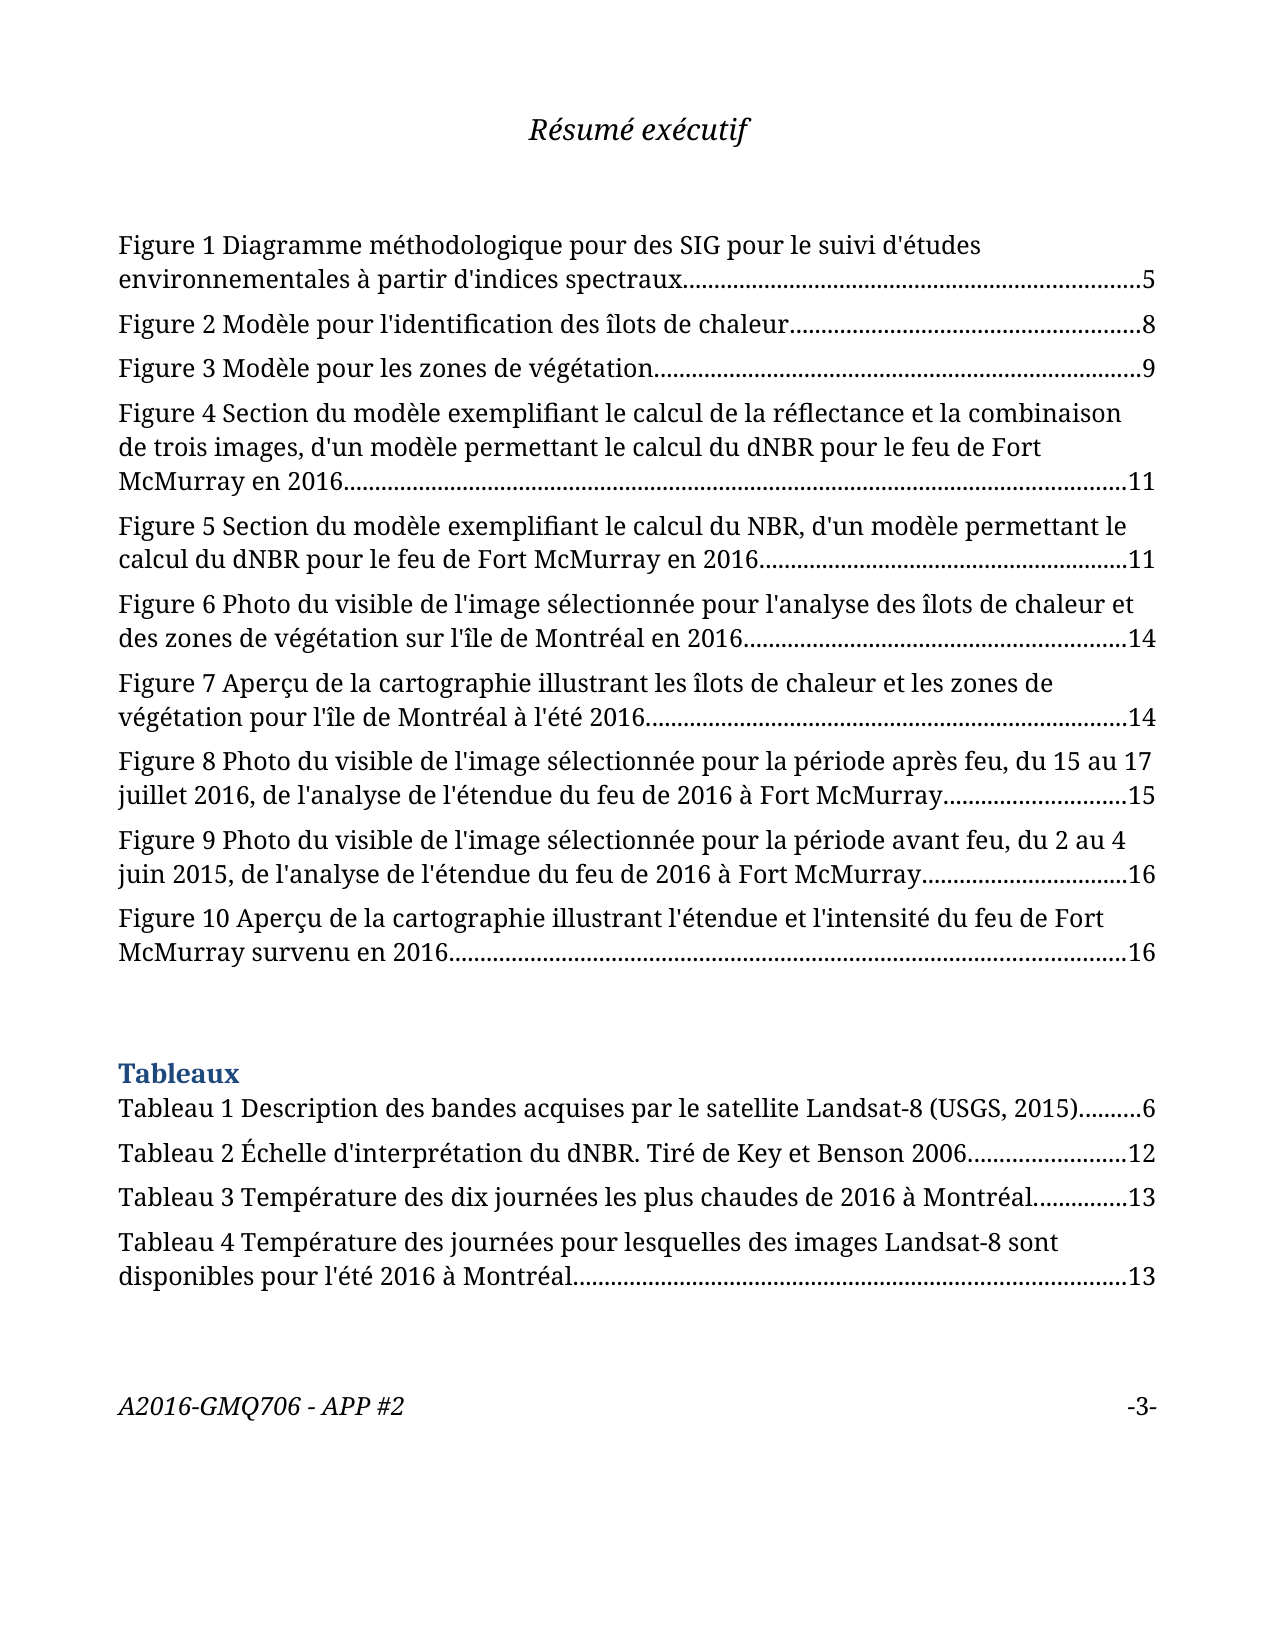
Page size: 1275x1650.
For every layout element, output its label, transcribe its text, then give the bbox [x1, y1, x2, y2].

text Tableau 3 Température des dix journées les plus chaudes de 2016 à Montréal. 13 [118, 1180, 1157, 1214]
text Figure 1 Diagramme méthodologique pour des SIG pour le suivi d'études environnementales à partir d'indices spectraux. 5 [118, 228, 1157, 296]
text Figure 3 Modèle pour les zones de végétation. 9 [118, 351, 1157, 385]
text Figure 6 Photo du visible de l'image sélectionnée pour l'analyse des îlots de chaleur et des zones de végétation sur l'île de Montréal en 2016. 14 [118, 587, 1157, 655]
text Tableau 1 Description des bandes acquises par le satellite Landsat-8 (USGS, 2015). 6 [118, 1091, 1157, 1125]
text Figure 7 Aperçu de la cartographie illustrant les îlots de chaleur et les zones de végétation pour l'île de Montréal à l'été 2016. 14 [118, 665, 1157, 733]
text Figure 8 Photo du visible de l'image sélectionnée pour la période après feu, du 15 au 17 juillet 2016, de l'analyse de l'étendue du feu de 2016 à Fort McMurray. 15 [118, 744, 1157, 812]
text Tableau 2 Échelle d'interprétation du dNBR. Tiré de Key et Benson 2006. 12 [118, 1135, 1157, 1169]
text Figure 10 Aperçu de la cartographie illustrant l'étendue et l'intensité du feu de Fort McMurray survenu en 2016. 16 [118, 901, 1157, 969]
text Tableau 4 Température des journées pour lesquelles des images Landsat-8 sont disponibles pour l'été 2016 à Montréal. 13 [118, 1224, 1157, 1292]
text Tableaux [118, 1057, 1157, 1091]
text Figure 9 Photo du visible de l'image sélectionnée pour la période avant feu, du 2 au 4 juin 2015, de l'analyse de l'étendue du feu de 2016 à Fort McMurray 16 [118, 822, 1157, 890]
text Figure 2 Modèle pour l'identification des îlots de chaleur. 8 [118, 307, 1157, 341]
text Figure 5 Section du modèle exemplifiant le calcul du NBR, d'un modèle permettant le calcul du dNBR pour le feu de Fort McMurray en 2016. 11 [118, 508, 1157, 576]
text Figure 4 Section du modèle exemplifiant le calcul de la réflectance et la combinaison de trois images, d'un modèle permettant le calcul du dNBR pour le feu de Fort McMurray en 2016. 11 [118, 396, 1157, 498]
